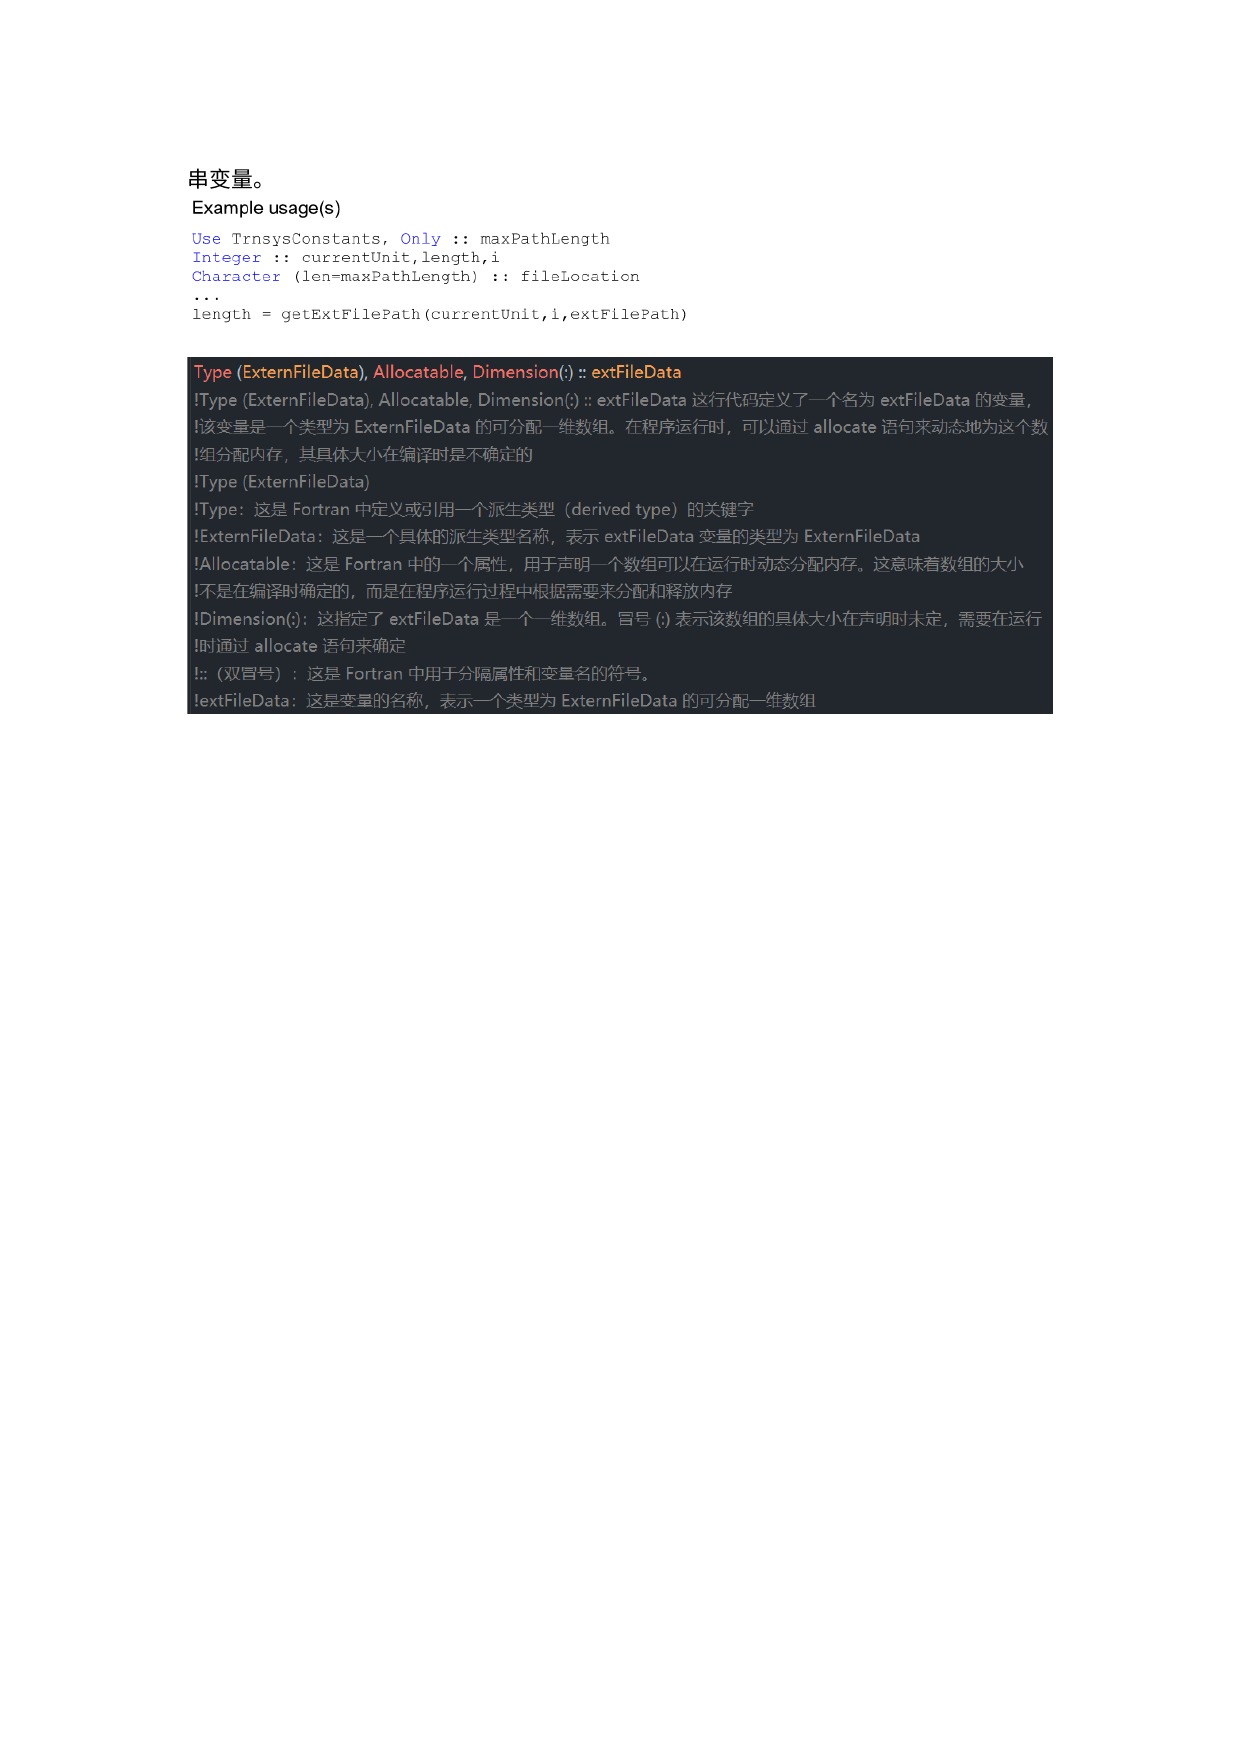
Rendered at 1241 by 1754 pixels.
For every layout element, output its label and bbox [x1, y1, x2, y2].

picture [187, 194, 1053, 328]
picture [187, 357, 1053, 714]
text [187, 162, 1053, 194]
